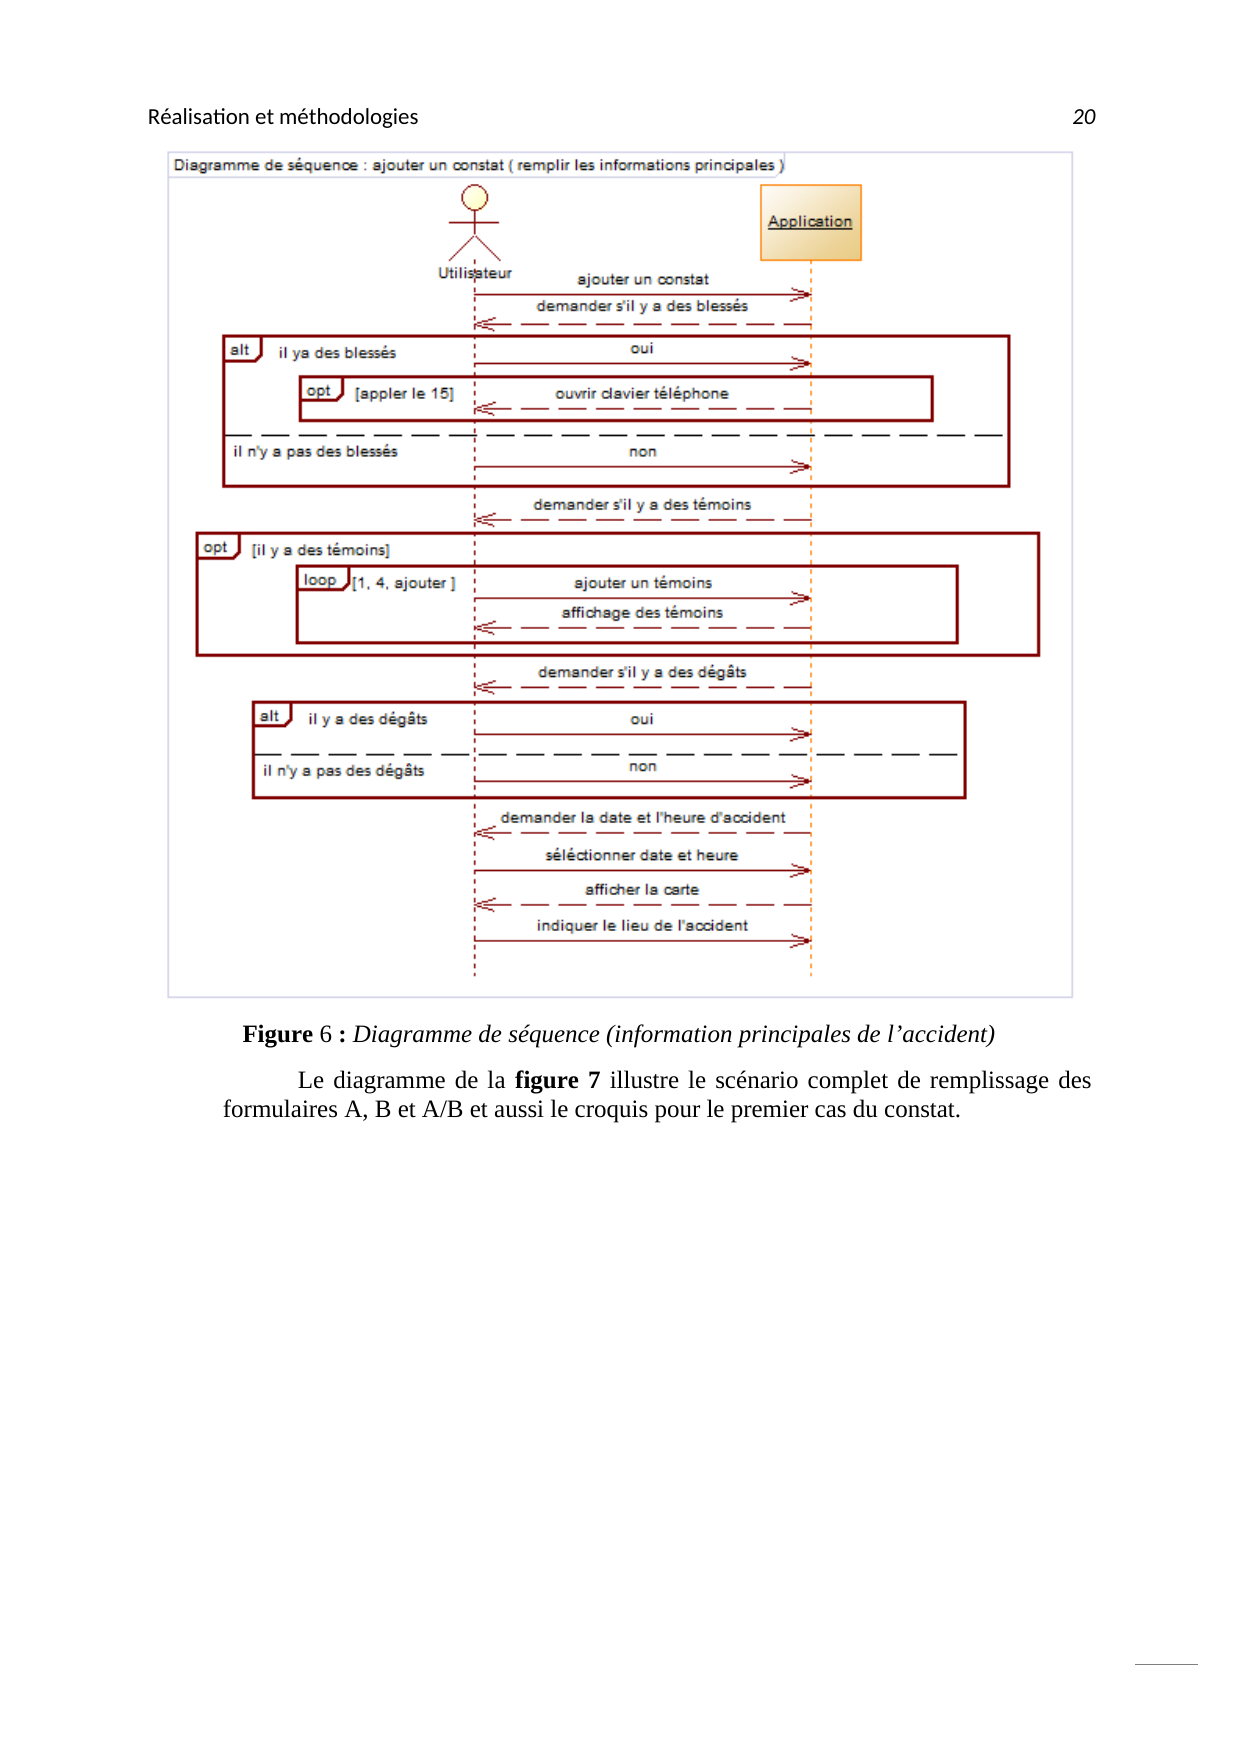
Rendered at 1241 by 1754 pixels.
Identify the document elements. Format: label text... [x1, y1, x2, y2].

text Le diagramme de la figure 7 illustre le scénario complet de remplissage des formulaires A, B et A/B et aussi le croquis pour le premier cas du constat. [223, 1065, 1093, 1123]
picture [163, 147, 1078, 1003]
text Figure 6 : Diagramme de séquence (information principales de l’accident) [148, 1019, 1093, 1048]
